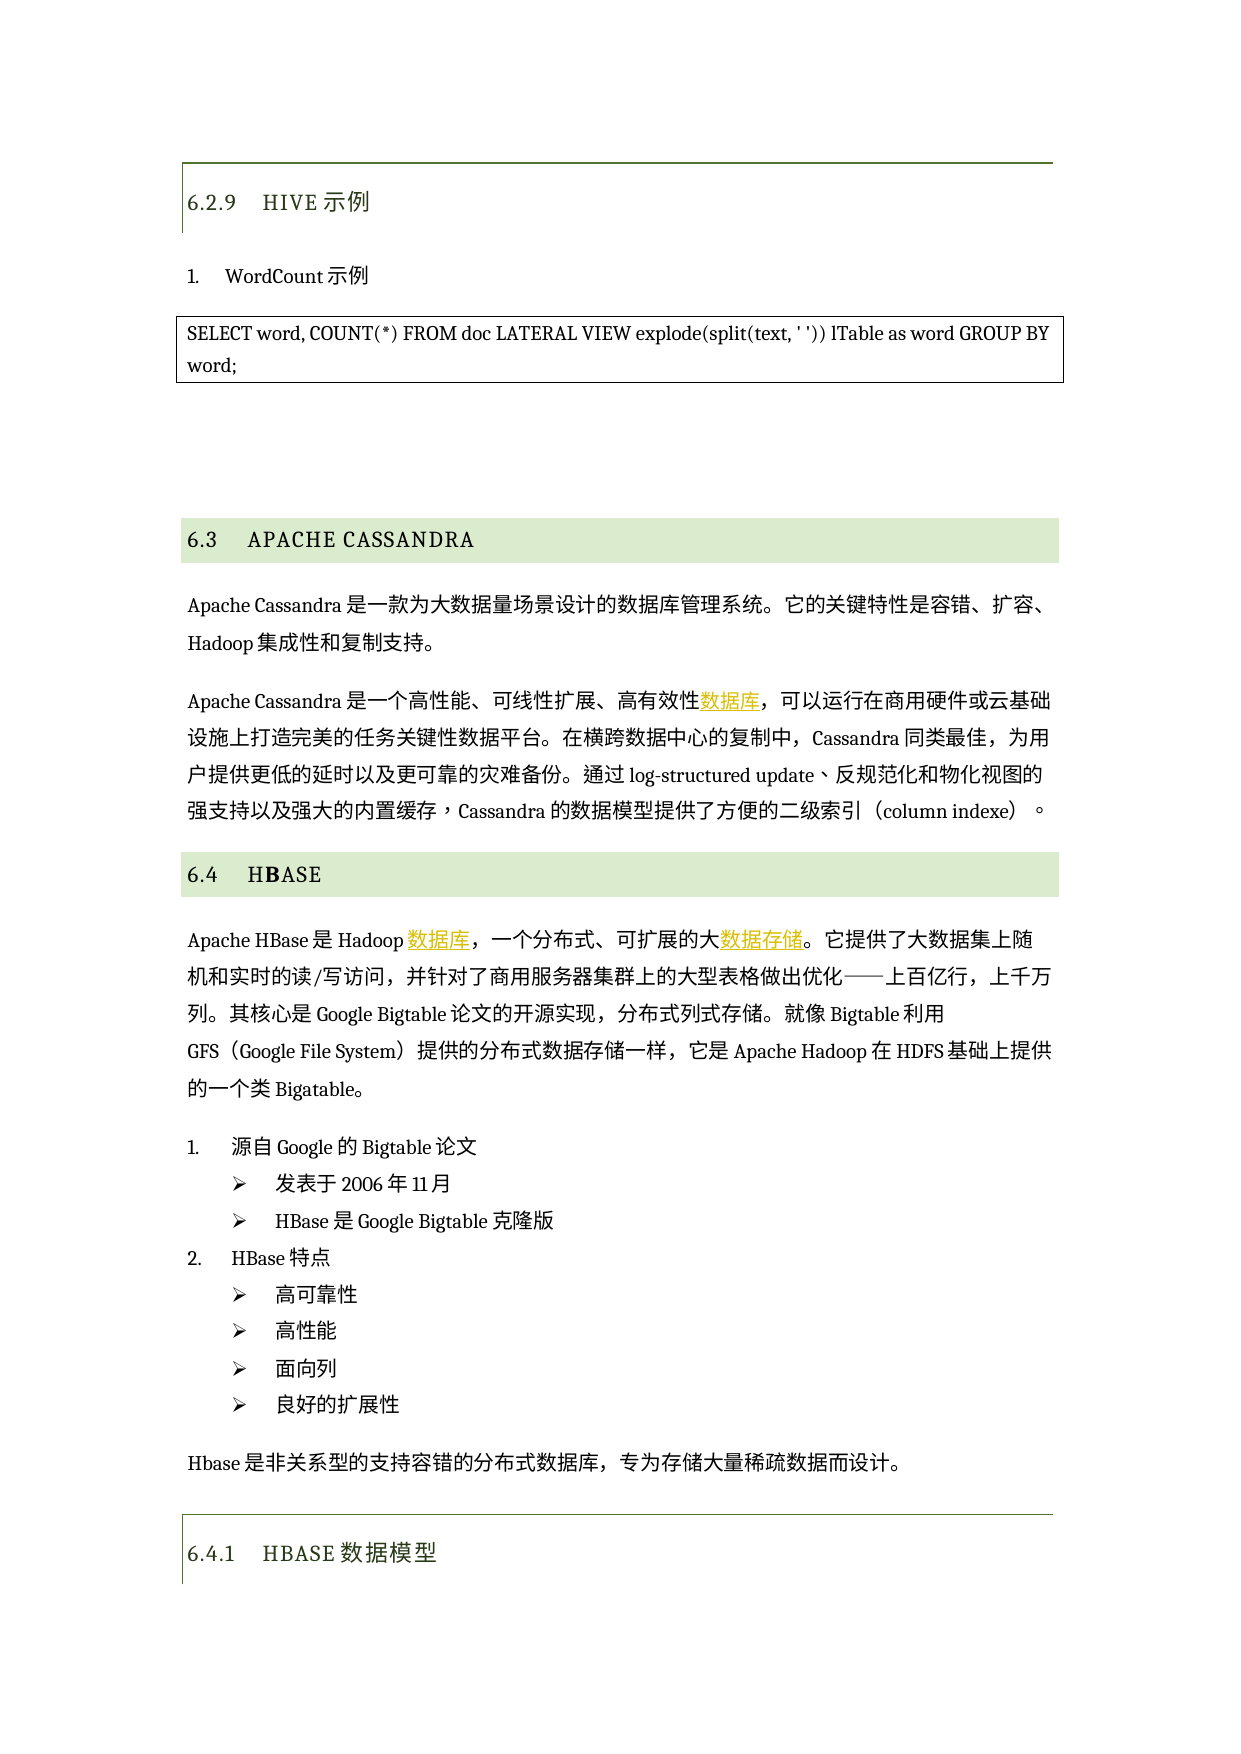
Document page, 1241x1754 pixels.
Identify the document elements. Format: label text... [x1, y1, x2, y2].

subtitle Hbase [188, 858, 1053, 891]
subtitle Hive示例 [183, 164, 1053, 233]
subtitle Apache Cassandra [188, 524, 1053, 557]
list HBase是Google Bigtable克隆版 [231, 1203, 1053, 1235]
text Hbase 是非关系型的支持容错的分布式数据库，专为存储大量稀疏数据而设计。 [187, 1445, 1053, 1478]
list 发表于2006年11月 [231, 1166, 1053, 1198]
table_header SELECT word, COUNT(*) FROM doc LATERAL VIEW explode(split(text, ' ')) lTable as word GROUP BY word; [177, 317, 1063, 382]
subtitle HBase数据模型 [183, 1515, 1053, 1584]
list 面向列 [231, 1351, 1053, 1383]
text Apache HBase是Hadoop数据库，一个分布式、可扩展的大数据存储。它提供了大数据集上随机和实时的读/写访问，并针对了商用服务器集群上的大型表格做出优化——上百亿行，上千万列。其核心是Google Bigtable论文的开源实现，分布式列式存储。就像Bigtable利用GFS（Google File System）提供的分布式数据存储一样，它是Apache Hadoop在HDFS基础上提供的一个类Bigatable。 [187, 922, 1053, 1103]
text Apache Cassandra是一个高性能、可线性扩展、高有效性数据库，可以运行在商用硬件或云基础设施上打造完美的任务关键性数据平台。在横跨数据中心的复制中，Cassandra同类最佳，为用户提供更低的延时以及更可靠的灾难备份。通过log-structured update、反规范化和物化视图的强支持以及强大的内置缓存，Cassandra的数据模型提供了方便的二级索引（column indexe）。 [187, 683, 1053, 827]
list 源自Google的Bigtable论文 [187, 1129, 1053, 1161]
list 良好的扩展性 [231, 1388, 1053, 1420]
list HBase特点 [187, 1240, 1053, 1272]
list 高可靠性 [231, 1277, 1053, 1309]
text Apache Cassandra 是一款为大数据量场景设计的数据库管理系统。它的关键特性是容错、扩容、Hadoop集成性和复制支持。 [187, 588, 1053, 657]
list 高性能 [231, 1314, 1053, 1346]
list WordCount示例 [187, 258, 1053, 291]
